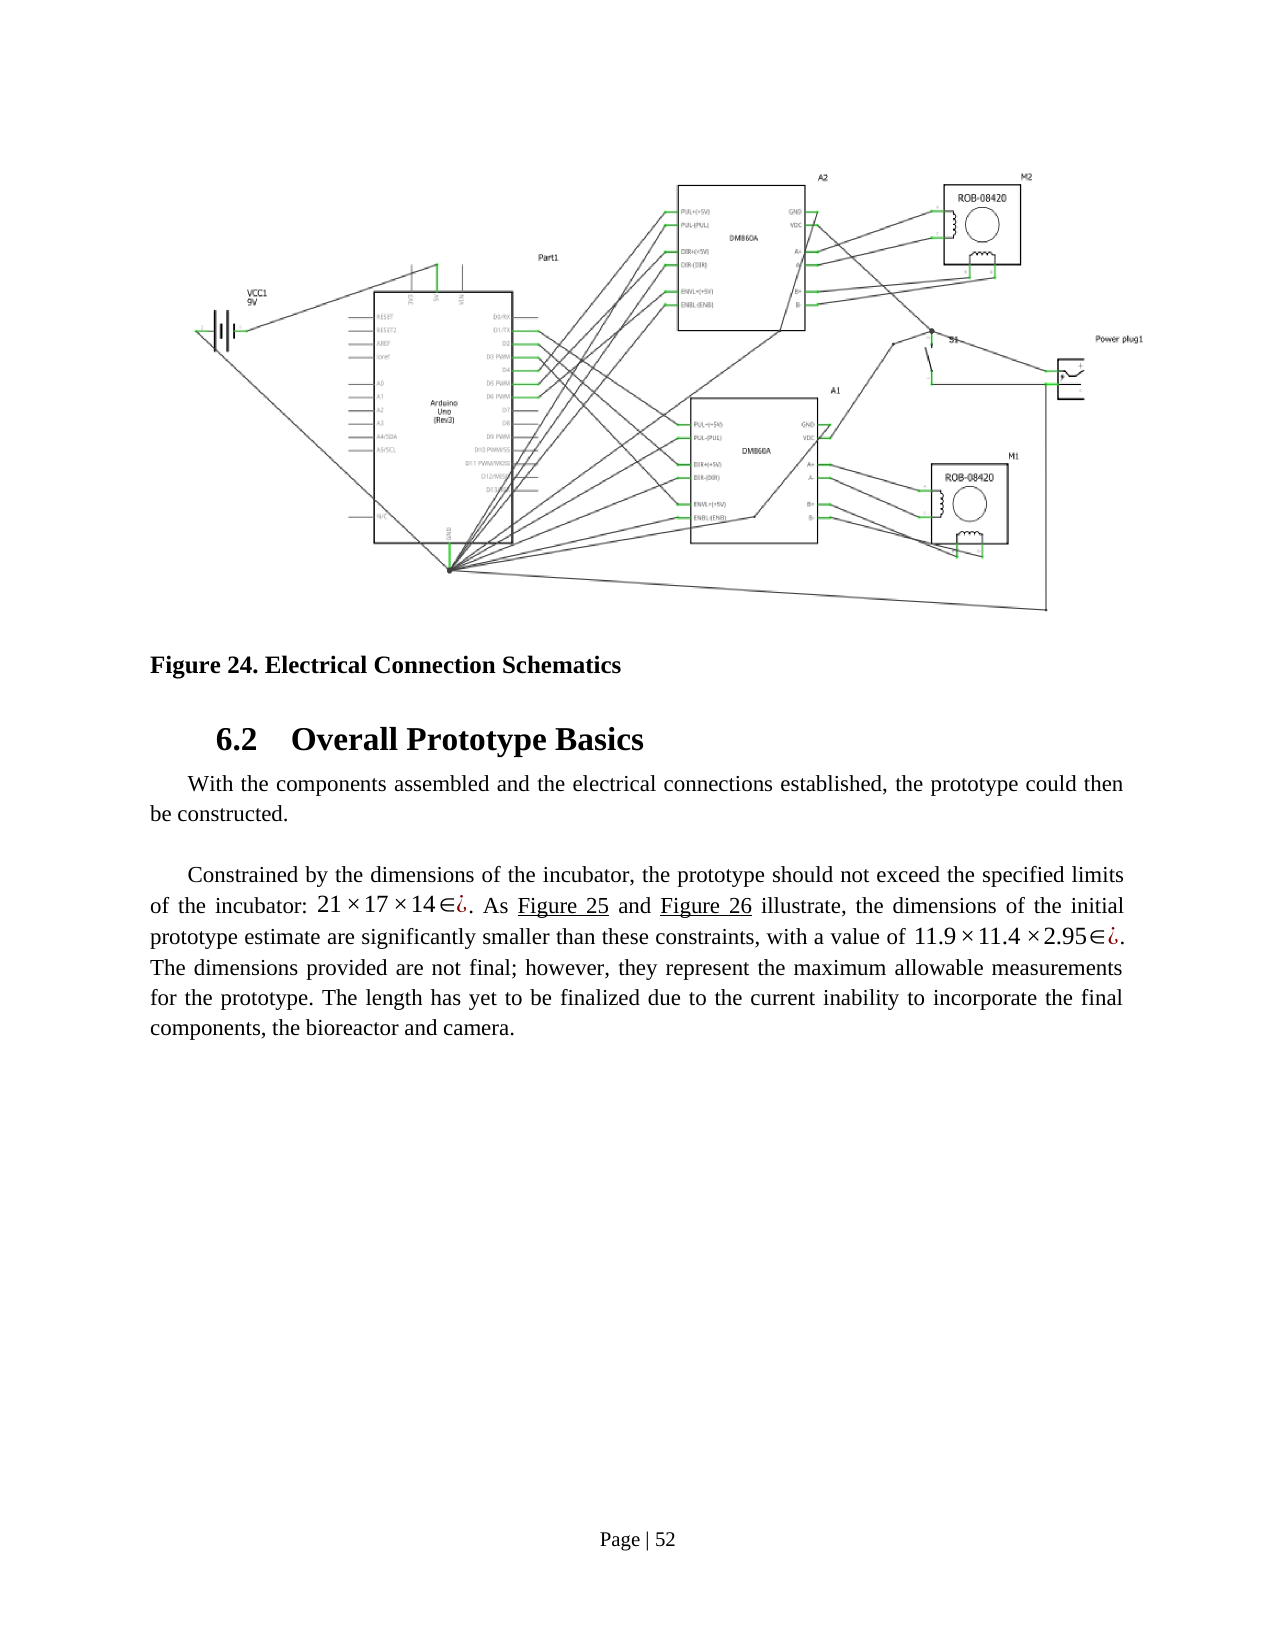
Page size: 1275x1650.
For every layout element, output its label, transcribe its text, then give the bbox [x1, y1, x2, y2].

text With the components assembled and the electrical connections established, the prototype could then be constructed. [150, 770, 1125, 827]
subtitle Overall Prototype Basics [216, 719, 1125, 758]
text Constrained by the dimensions of the incubator, the prototype should not exceed the specified limits of the incubator: . As Figure 25 and Figure 26 illustrate, the dimensions of the initial prototype estimate are significantly smaller than these constraints, with a value of . The dimensions provided are not final; however, they represent the maximum allowable measurements for the prototype. The length has yet to be finalized due to the current inability to incorporate the final components, the bioreactor and camera. [150, 861, 1125, 1041]
picture [187, 150, 1156, 638]
